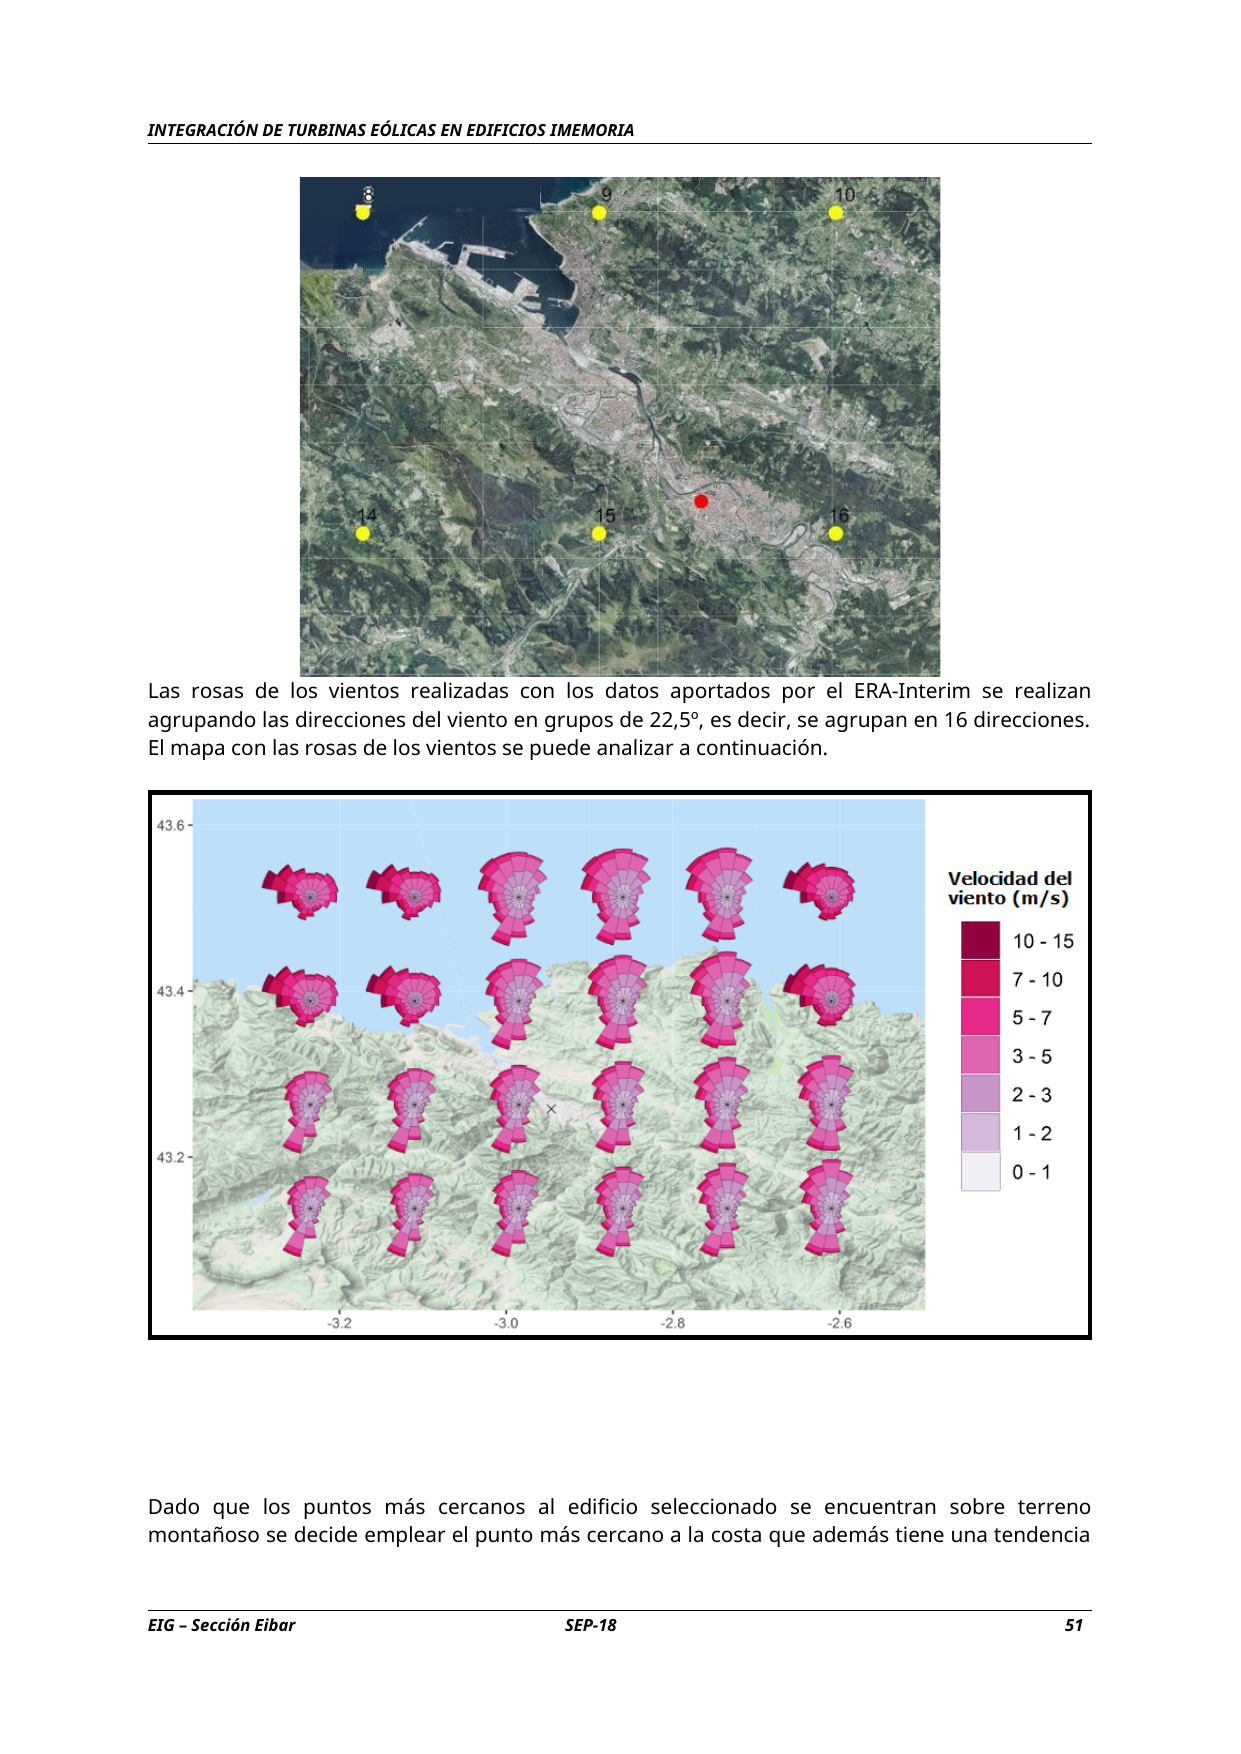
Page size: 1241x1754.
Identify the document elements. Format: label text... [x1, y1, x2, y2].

text Las rosas de los vientos realizadas con los datos aportados por el ERA-Interim se realizan agrupando las direcciones del viento en grupos de 22,5º, es decir, se agrupan en 16 direcciones. El mapa con las rosas de los vientos se puede analizar a continuación. [148, 677, 1092, 762]
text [148, 1492, 1092, 1549]
picture [152, 795, 1088, 1335]
picture [299, 177, 941, 677]
